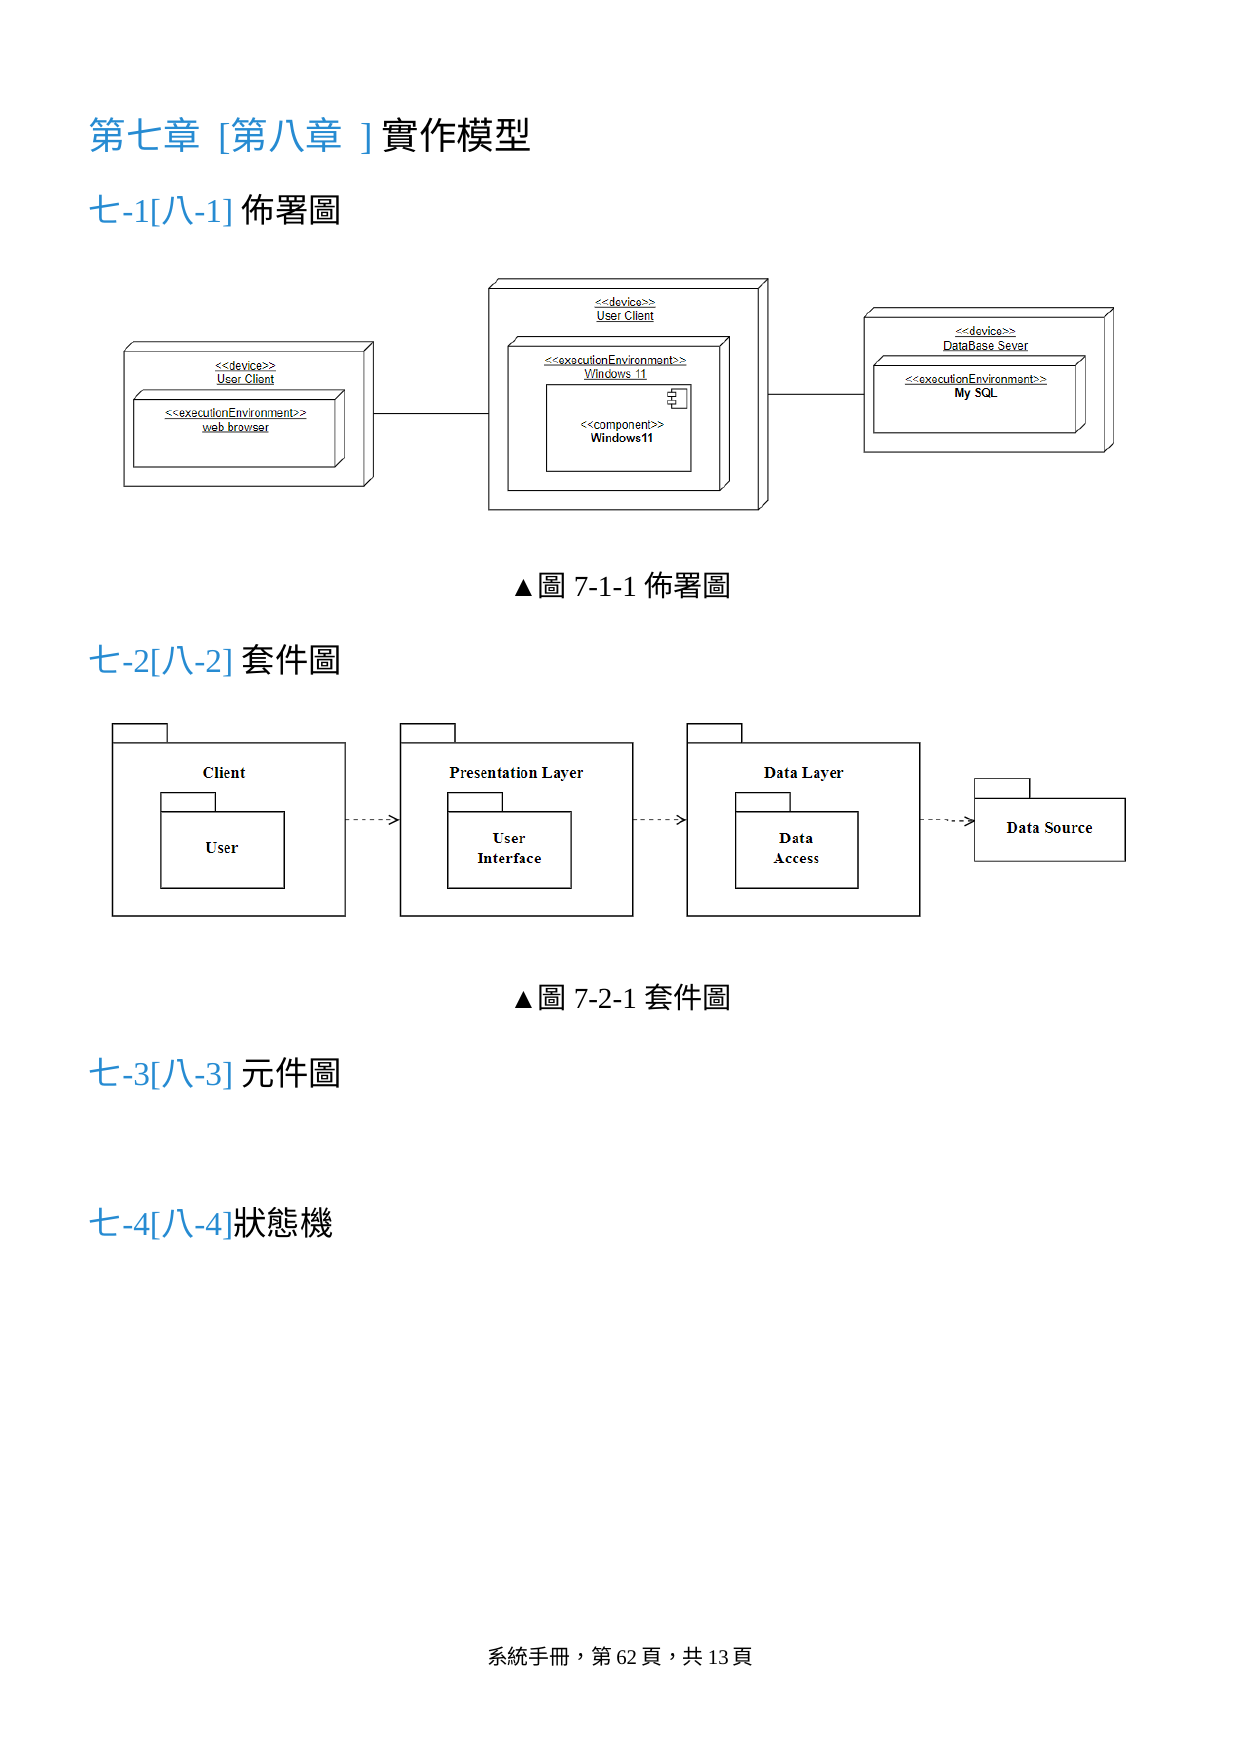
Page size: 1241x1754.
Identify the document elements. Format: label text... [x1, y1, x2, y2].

text ▲圖 7-2-1 套件圖 [89, 958, 1152, 1033]
subtitle 狀態機 [89, 1183, 1152, 1258]
subtitle 實作模型 [89, 96, 1152, 171]
subtitle 元件圖 [89, 1033, 1152, 1108]
subtitle 佈署圖 [89, 171, 1152, 245]
picture [88, 695, 1152, 945]
text ▲圖 7-1-1 佈署圖 [89, 546, 1152, 621]
picture [88, 245, 1152, 546]
subtitle 套件圖 [89, 621, 1152, 695]
